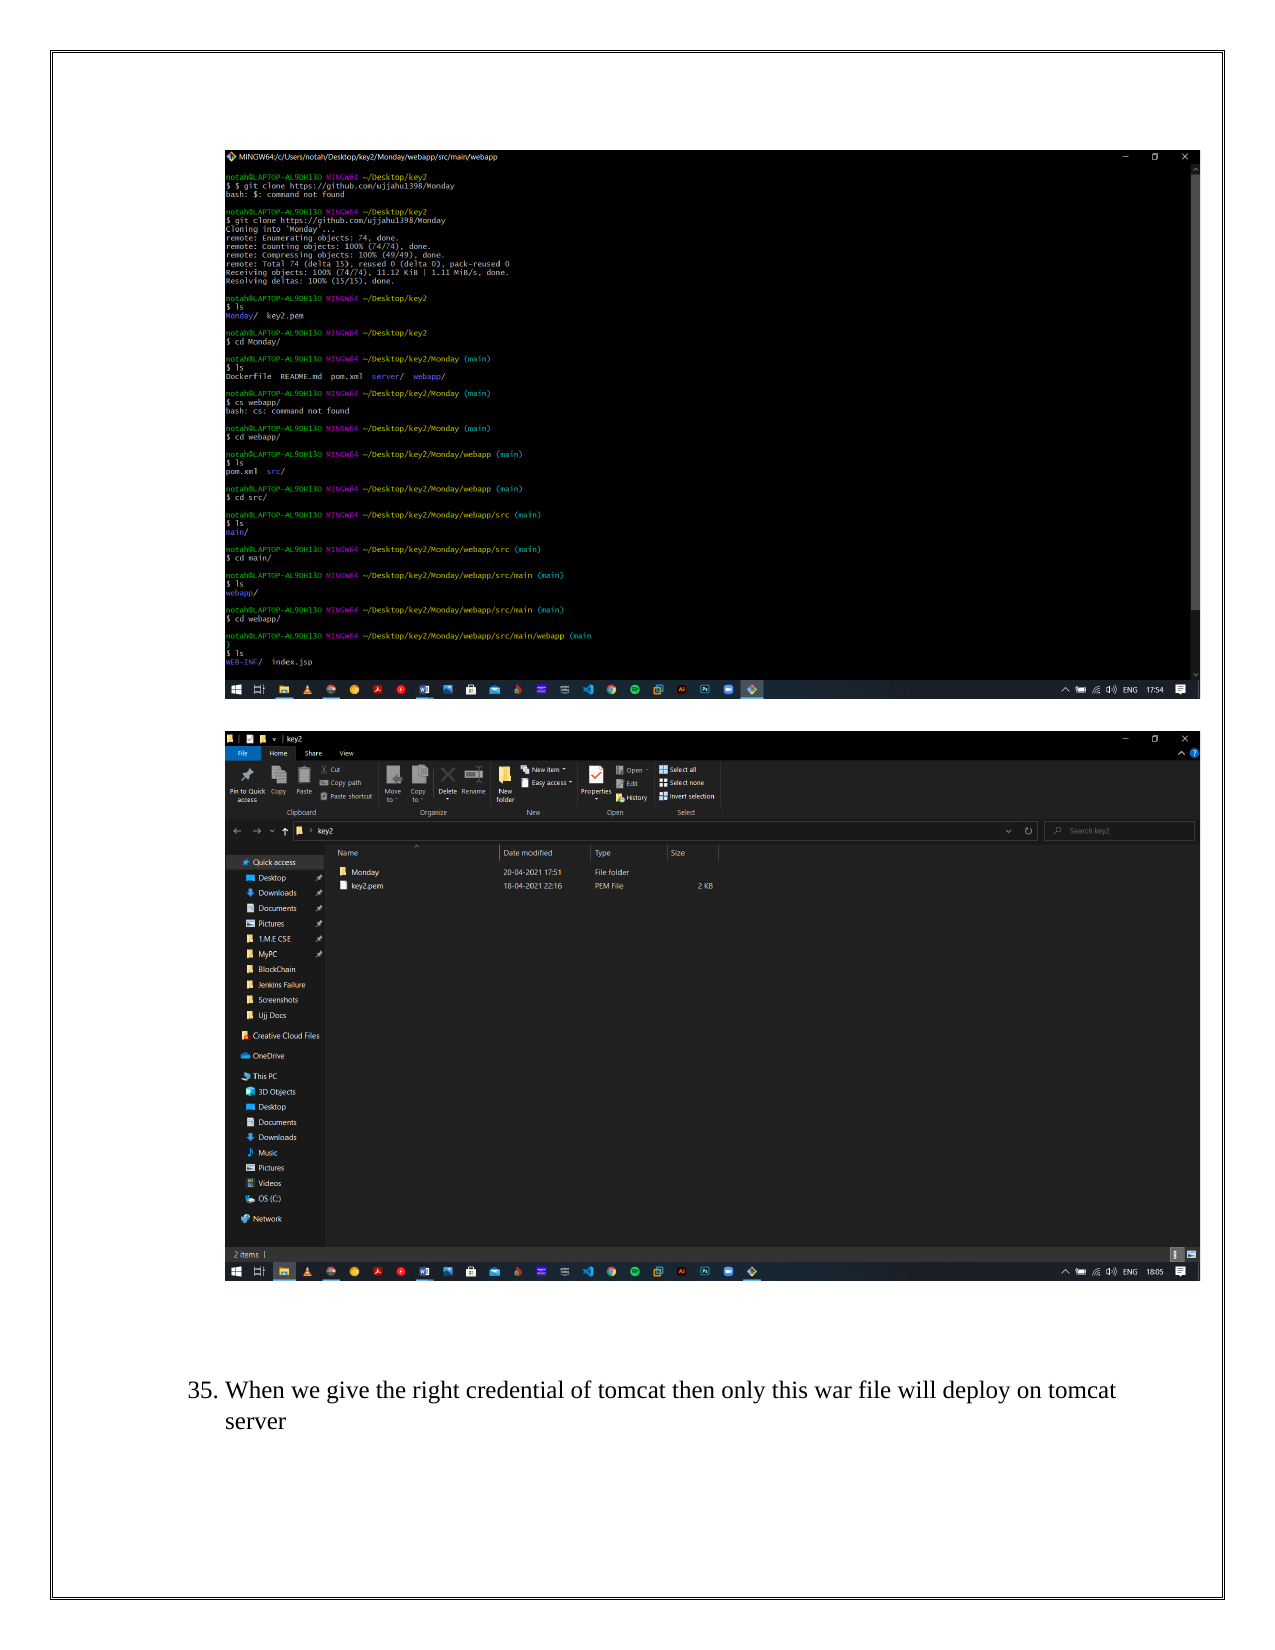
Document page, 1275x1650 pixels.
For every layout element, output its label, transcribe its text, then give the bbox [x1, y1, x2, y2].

picture [225, 731, 1200, 1281]
list When we give the right credential of tomcat then only this war file will deploy on tomcat server [187, 1375, 1125, 1435]
picture [225, 150, 1200, 699]
